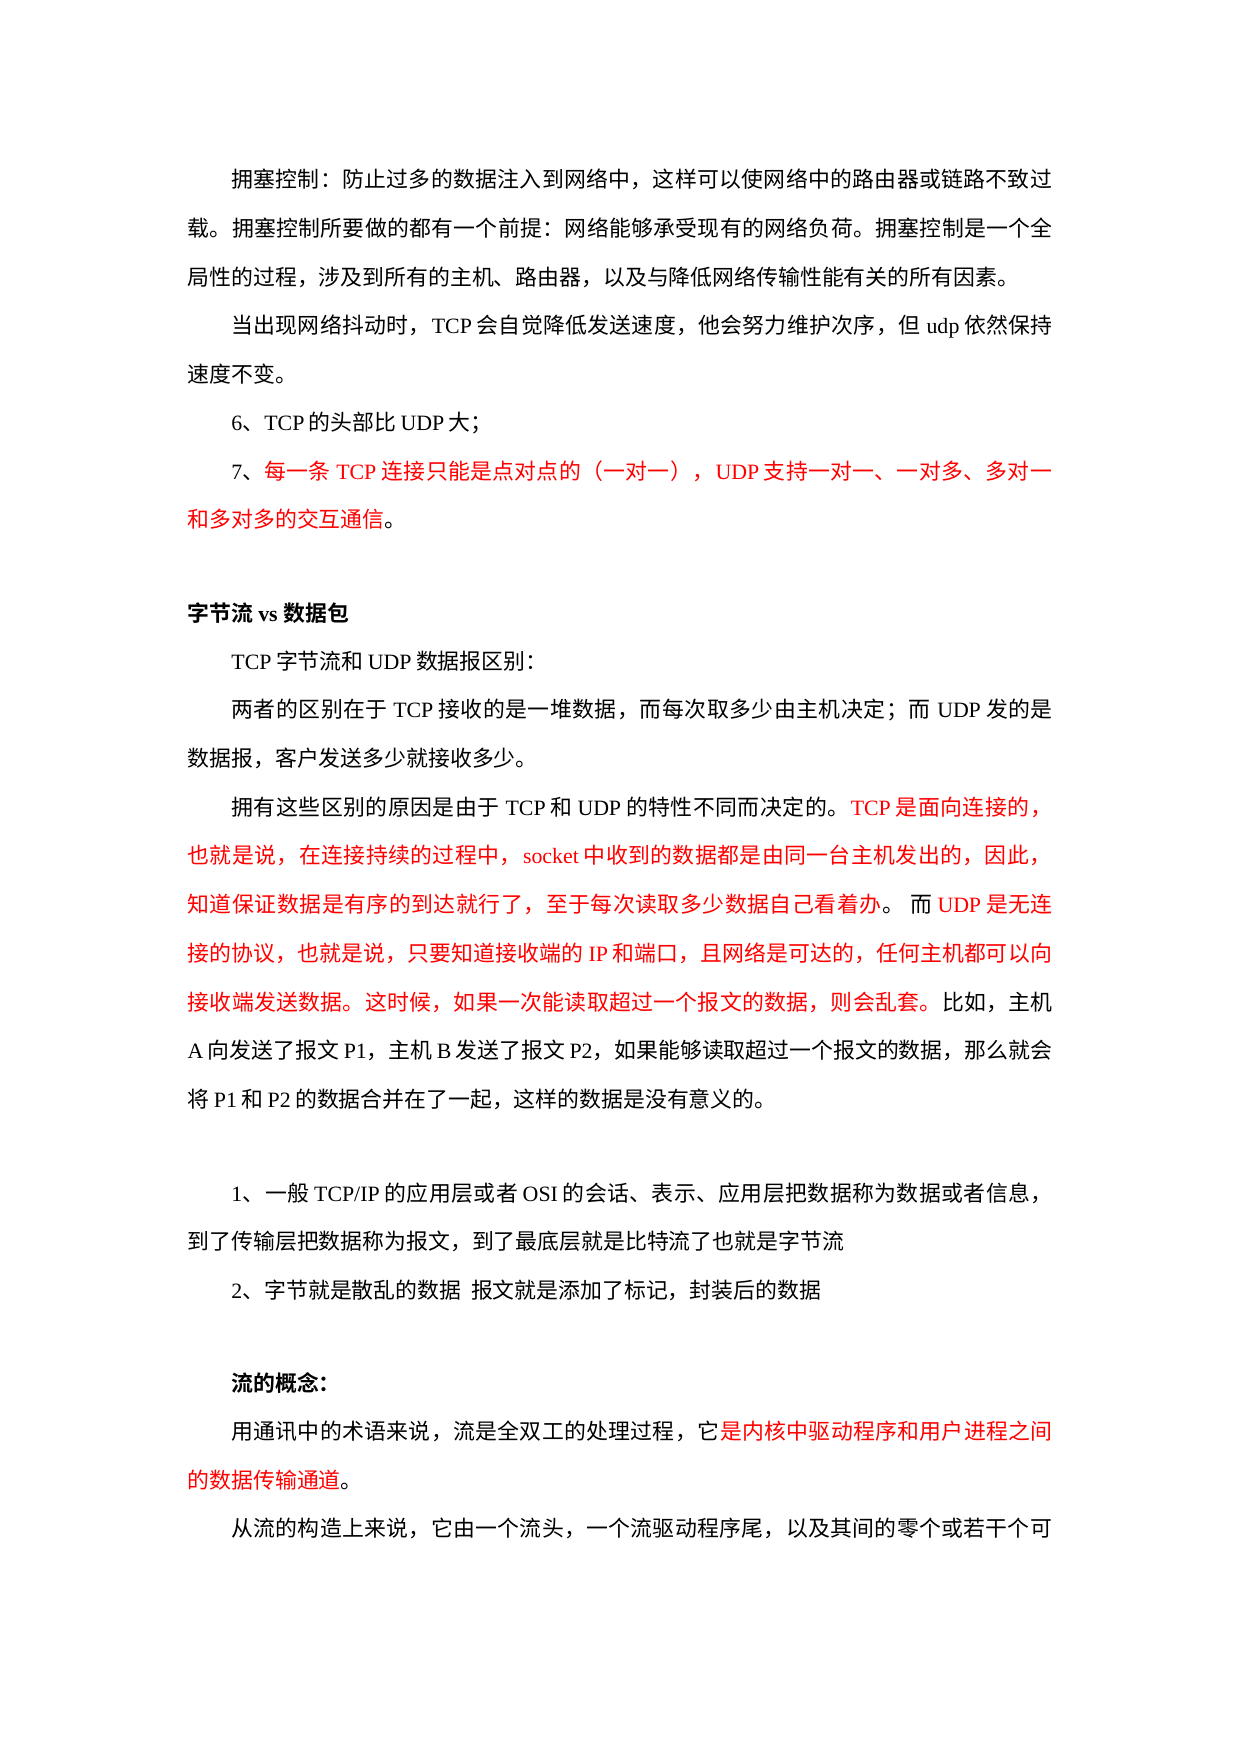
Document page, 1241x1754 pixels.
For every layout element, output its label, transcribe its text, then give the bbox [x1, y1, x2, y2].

list 每一条 TCP 连接只能是点对点的（一对一），UDP支持一对一、一对多、多对一和多对多的交互通信。 [187, 453, 1053, 534]
list 当出现网络抖动时，TCP会自觉降低发送速度，他会努力维护次序，但udp依然保持速度不变。 [187, 308, 1053, 389]
list 拥塞控制：防止过多的数据注入到网络中，这样可以使网络中的路由器或链路不致过载。拥塞控制所要做的都有一个前提：网络能够承受现有的网络负荷。拥塞控制是一个全局性的过程，涉及到所有的主机、路由器，以及与降低网络传输性能有关的所有因素。 [187, 162, 1053, 292]
text 拥有这些区别的原因是由于TCP和UDP的特性不同而决定的。TCP是面向连接的，也就是说，在连接持续的过程中，socket中收到的数据都是由同一台主机发出的，因此，知道保证数据是有序的到达就行了，至于每次读取多少数据自己看着办。 而UDP是无连接的协议，也就是说，只要知道接收端的IP和端口，且网络是可达的，任何主机都可以向接收端发送数据。这时候，如果一次能读取超过一个报文的数据，则会乱套。比如，主机A向发送了报文P1，主机B发送了报文P2，如果能够读取超过一个报文的数据，那么就会将P1和P2的数据合并在了一起，这样的数据是没有意义的。 [187, 789, 1053, 1114]
text 用通讯中的术语来说，流是全双工的处理过程，它是内核中驱动程序和用户进程之间的数据传输通道。 [187, 1414, 1053, 1495]
text 2、字节就是散乱的数据 报文就是添加了标记，封装后的数据 [187, 1272, 1053, 1305]
text TCP字节流和UDP数据报区别： [187, 644, 1053, 676]
list TCP的头部比UDP大； [187, 405, 1053, 437]
text 两者的区别在于TCP接收的是一堆数据，而每次取多少由主机决定；而UDP发的是数据报，客户发送多少就接收多少。 [187, 692, 1053, 773]
text 1、一般TCP/IP的应用层或者OSI的会话、表示、应用层把数据称为数据或者信息，到了传输层把数据称为报文，到了最底层就是比特流了也就是字节流 [187, 1175, 1053, 1256]
text 流的概念： [187, 1366, 1053, 1398]
subtitle 字节流 vs 数据包 [187, 595, 1053, 628]
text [187, 1511, 1053, 1543]
